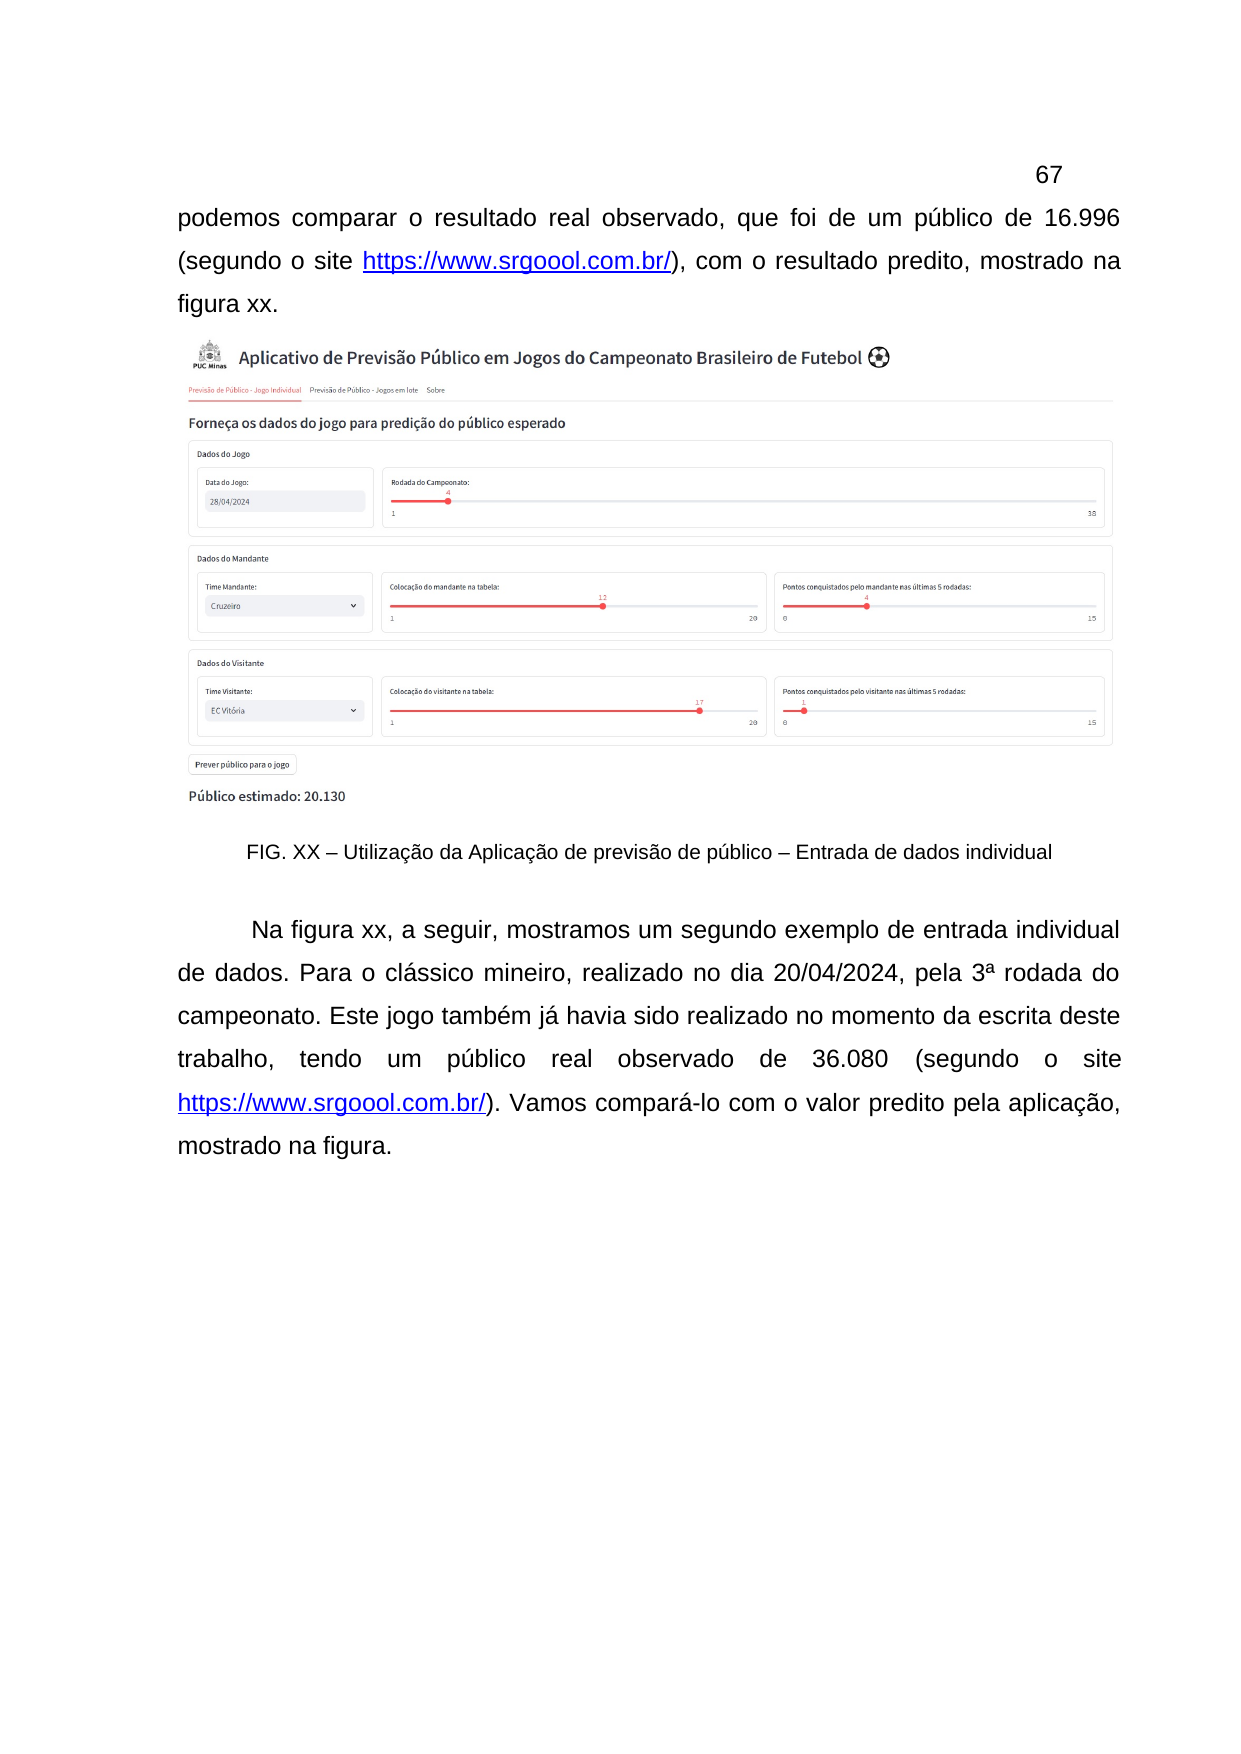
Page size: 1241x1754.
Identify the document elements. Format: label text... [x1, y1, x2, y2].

text FIG. XX – Utilização da Aplicação de previsão de público – Entrada de dados individual [177, 836, 1122, 865]
text Na figura xx, a seguir, mostramos um segundo exemplo de entrada individual de dados. Para o clássico mineiro, realizado no dia 20/04/2024, pela 3ª rodada do campeonato. Este jogo também já havia sido realizado no momento da escrita deste trabalho, tendo um público real observado de 36.080 (segundo o site https://www.srgoool.com.br/). Vamos compará-lo com o valor predito pela aplicação, mostrado na figura. [177, 915, 1122, 1159]
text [177, 203, 1122, 318]
picture [177, 332, 1123, 822]
